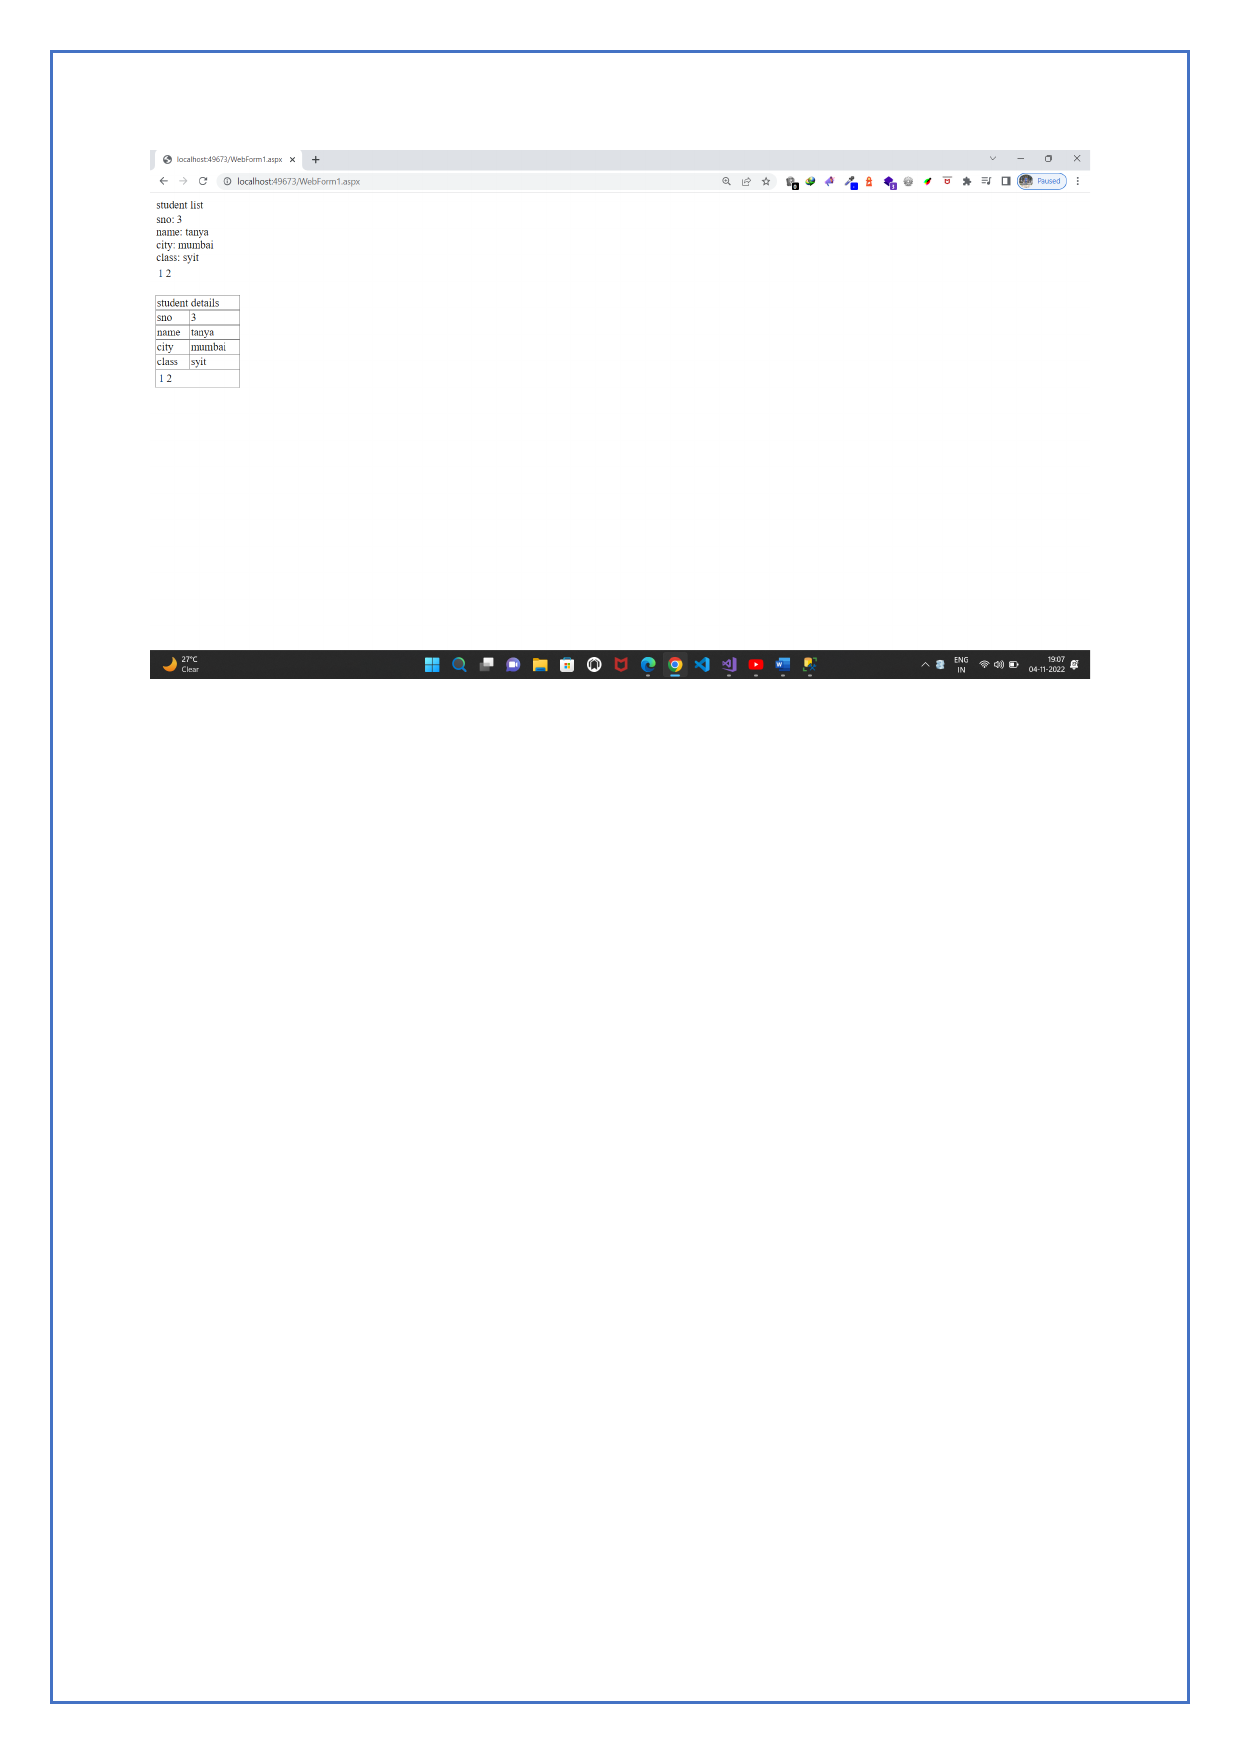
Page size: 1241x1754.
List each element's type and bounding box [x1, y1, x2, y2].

picture [150, 150, 1091, 679]
